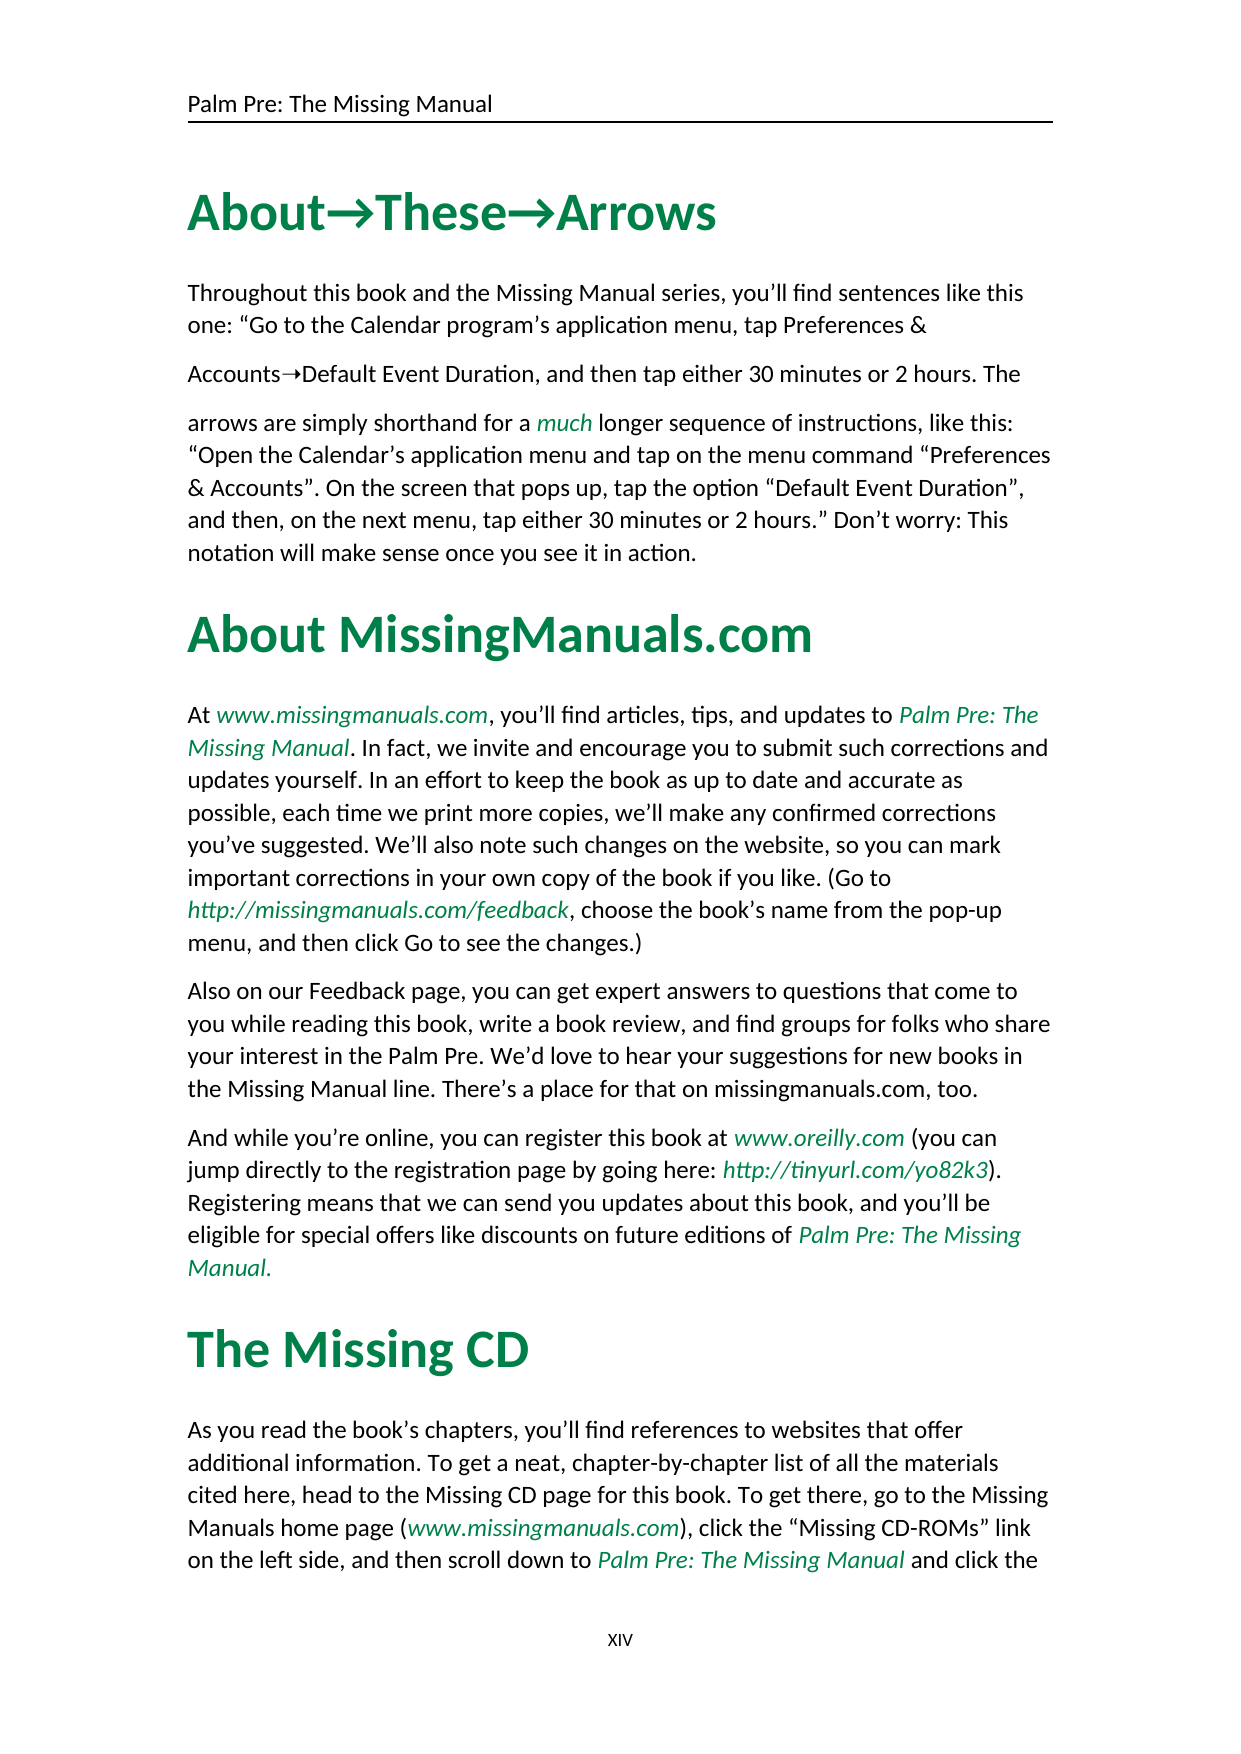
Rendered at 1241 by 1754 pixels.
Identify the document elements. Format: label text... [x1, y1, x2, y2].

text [187, 1413, 1053, 1576]
text The Missing CD [187, 1299, 1053, 1397]
text Also on our Feedback page, you can get expert answers to questions that come to you while reading this book, write a book review, and find groups for folks who share your interest in the Palm Pre. We’d love to hear your suggestions for new books in the Missing Manual line. There’s a place for that on missingmanuals.com, too. [187, 974, 1053, 1104]
text About MissingManuals.com [187, 584, 1053, 682]
text At www.missingmanuals.com, you’ll find articles, tips, and updates to Palm Pre: The Missing Manual. In fact, we invite and encourage you to submit such corrections and updates yourself. In an effort to keep the book as up to date and accurate as possible, each time we print more copies, we’ll make any confirmed corrections you’ve suggested. We’ll also note such changes on the website, so you can mark important corrections in your own copy of the book if you like. (Go to http://missingmanuals.com/feedback, choose the book’s name from the pop-up menu, and then click Go to see the changes.) [187, 698, 1053, 958]
text Throughout this book and the Missing Manual series, you’ll find sentences like this one: “Go to the Calendar program’s application menu, tap Preferences & Accounts➝Default Event Duration, and then tap either 30 minutes or 2 hours. The arrows are simply shorthand for a much longer sequence of instructions, like this: “Open the Calendar’s application menu and tap on the menu command “Preferences & Accounts”. On the screen that pops up, tap the option “Default Event Duration”, and then, on the next menu, tap either 30 minutes or 2 hours.” Don’t worry: This notation will make sense once you see it in action. [187, 276, 1053, 568]
text About→These→Arrows [187, 162, 1053, 259]
text And while you’re online, you can register this book at www.oreilly.com (you can jump directly to the registration page by going here: http://tinyurl.com/yo82k3). Registering means that we can send you updates about this book, and you’ll be eligible for special offers like discounts on future editions of Palm Pre: The Missing Manual. [187, 1121, 1053, 1283]
